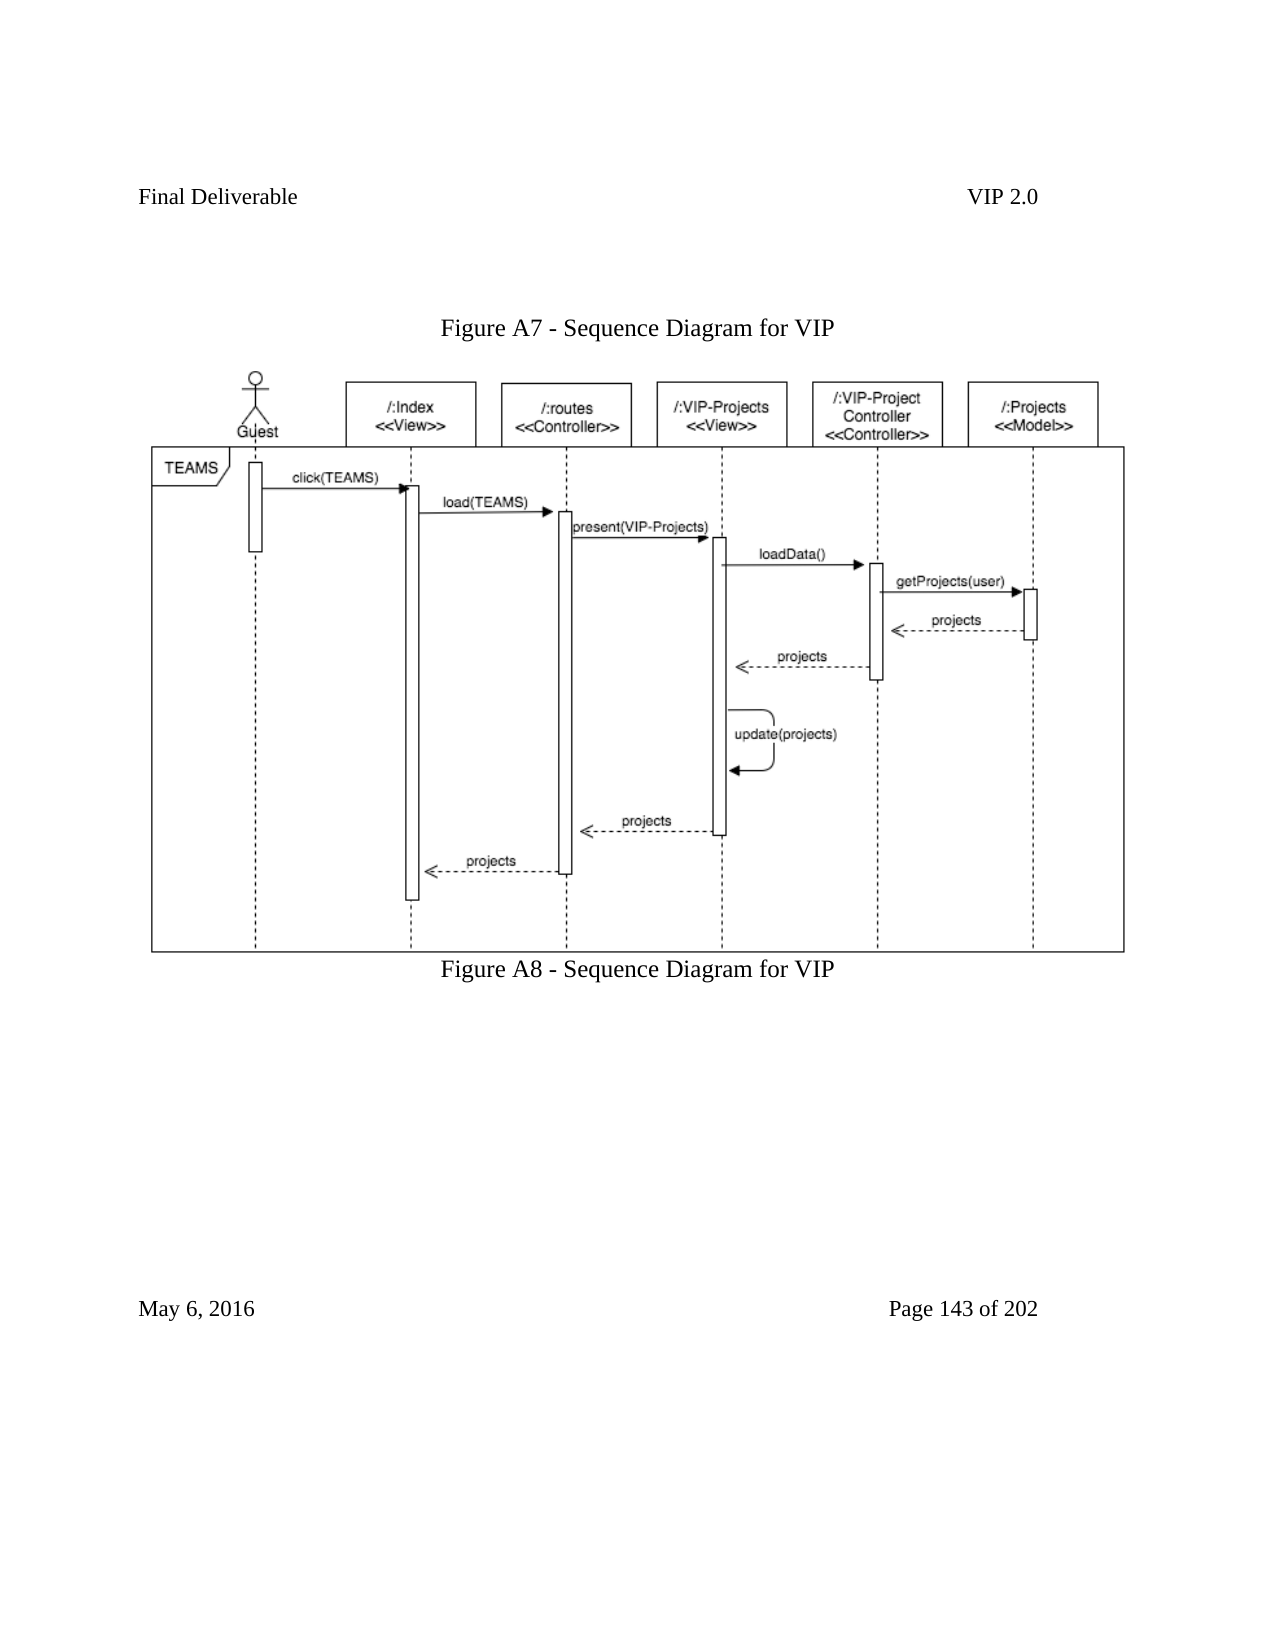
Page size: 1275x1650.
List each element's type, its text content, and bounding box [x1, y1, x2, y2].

text Figure A7 - Sequence Diagram for VIP [150, 313, 1125, 342]
text Figure A8 - Sequence Diagram for VIP [150, 954, 1125, 983]
